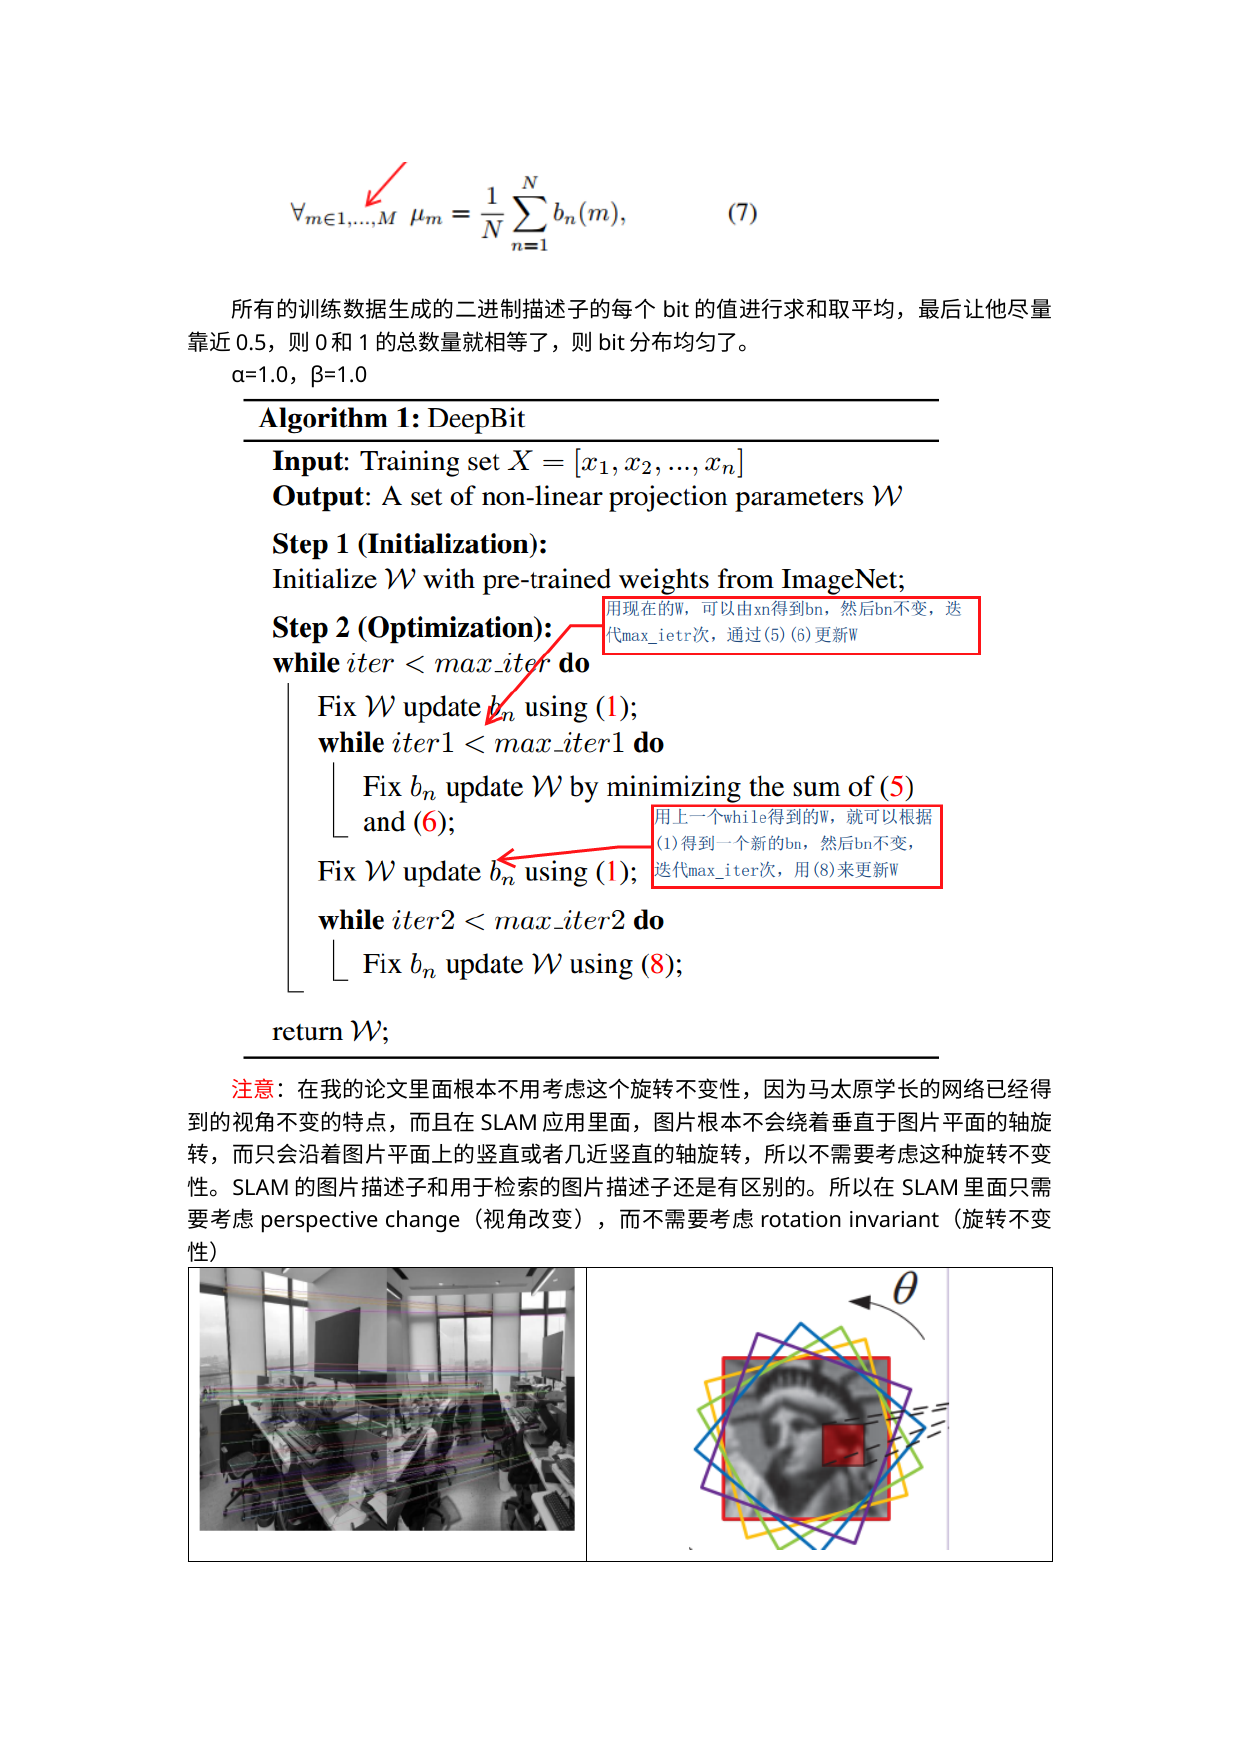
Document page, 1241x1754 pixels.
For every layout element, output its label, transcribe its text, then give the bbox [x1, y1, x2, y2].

picture [199, 1268, 575, 1532]
table_header [587, 1268, 1052, 1561]
picture [689, 1268, 950, 1550]
table_header [189, 1268, 586, 1561]
text 注意：在我的论文里面根本不用考虑这个旋转不变性，因为马太原学长的网络已经得到的视角不变的特点，而且在SLAM应用里面，图片根本不会绕着垂直于图片平面的轴旋转，而只会沿着图片平面上的竖直或者几近竖直的轴旋转，所以不需要考虑这种旋转不变性。SLAM的图片描述子和用于检索的图片描述子还是有区别的。所以在SLAM里面只需要考虑perspective change（视角改变），而不需要考虑rotation invariant（旋转不变性） [187, 1072, 1053, 1267]
text α=1.0，β=1.0 [187, 357, 1053, 389]
picture [231, 162, 778, 271]
picture [231, 389, 988, 1069]
text 所有的训练数据生成的二进制描述子的每个bit的值进行求和取平均，最后让他尽量靠近0.5，则0和1的总数量就相等了，则bit分布均匀了。 [187, 292, 1053, 357]
